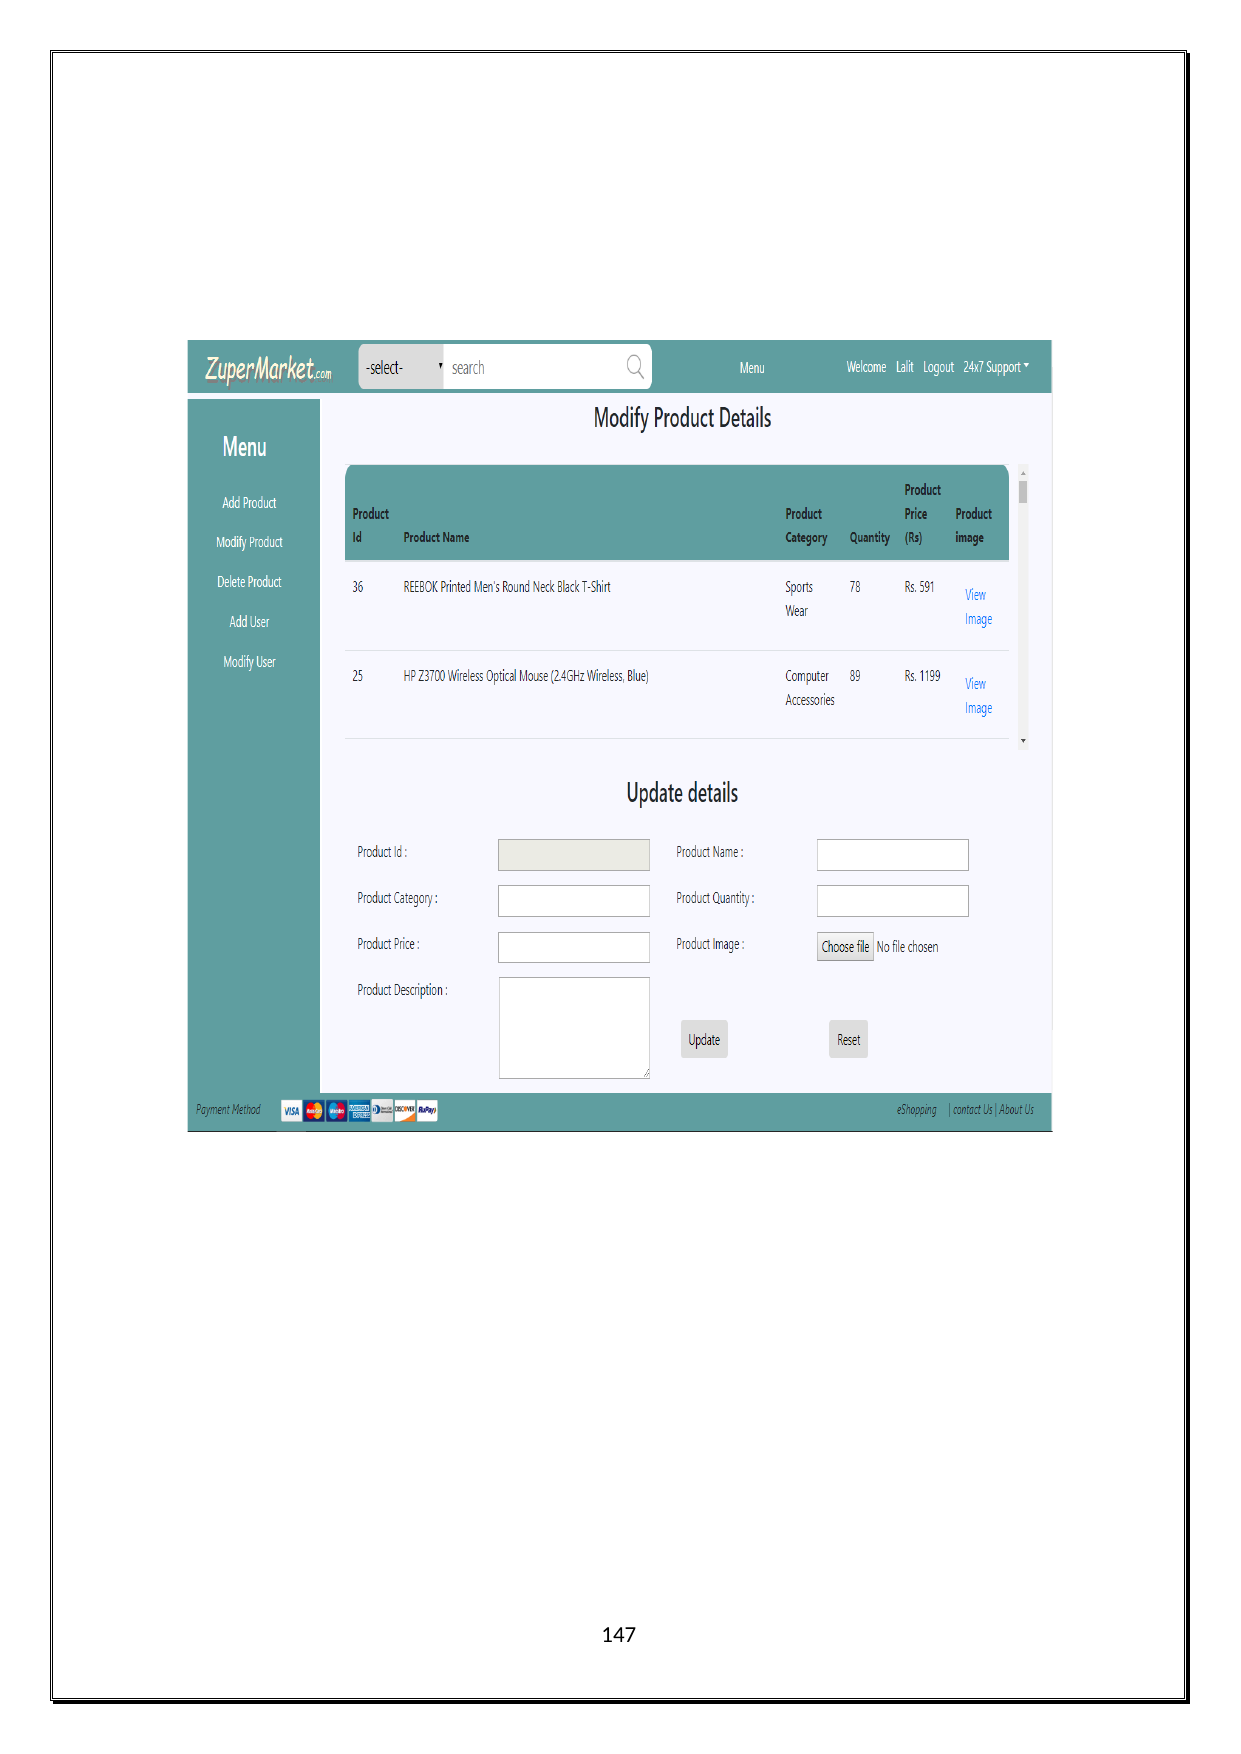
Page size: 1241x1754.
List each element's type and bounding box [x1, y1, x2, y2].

picture [187, 340, 1053, 1132]
